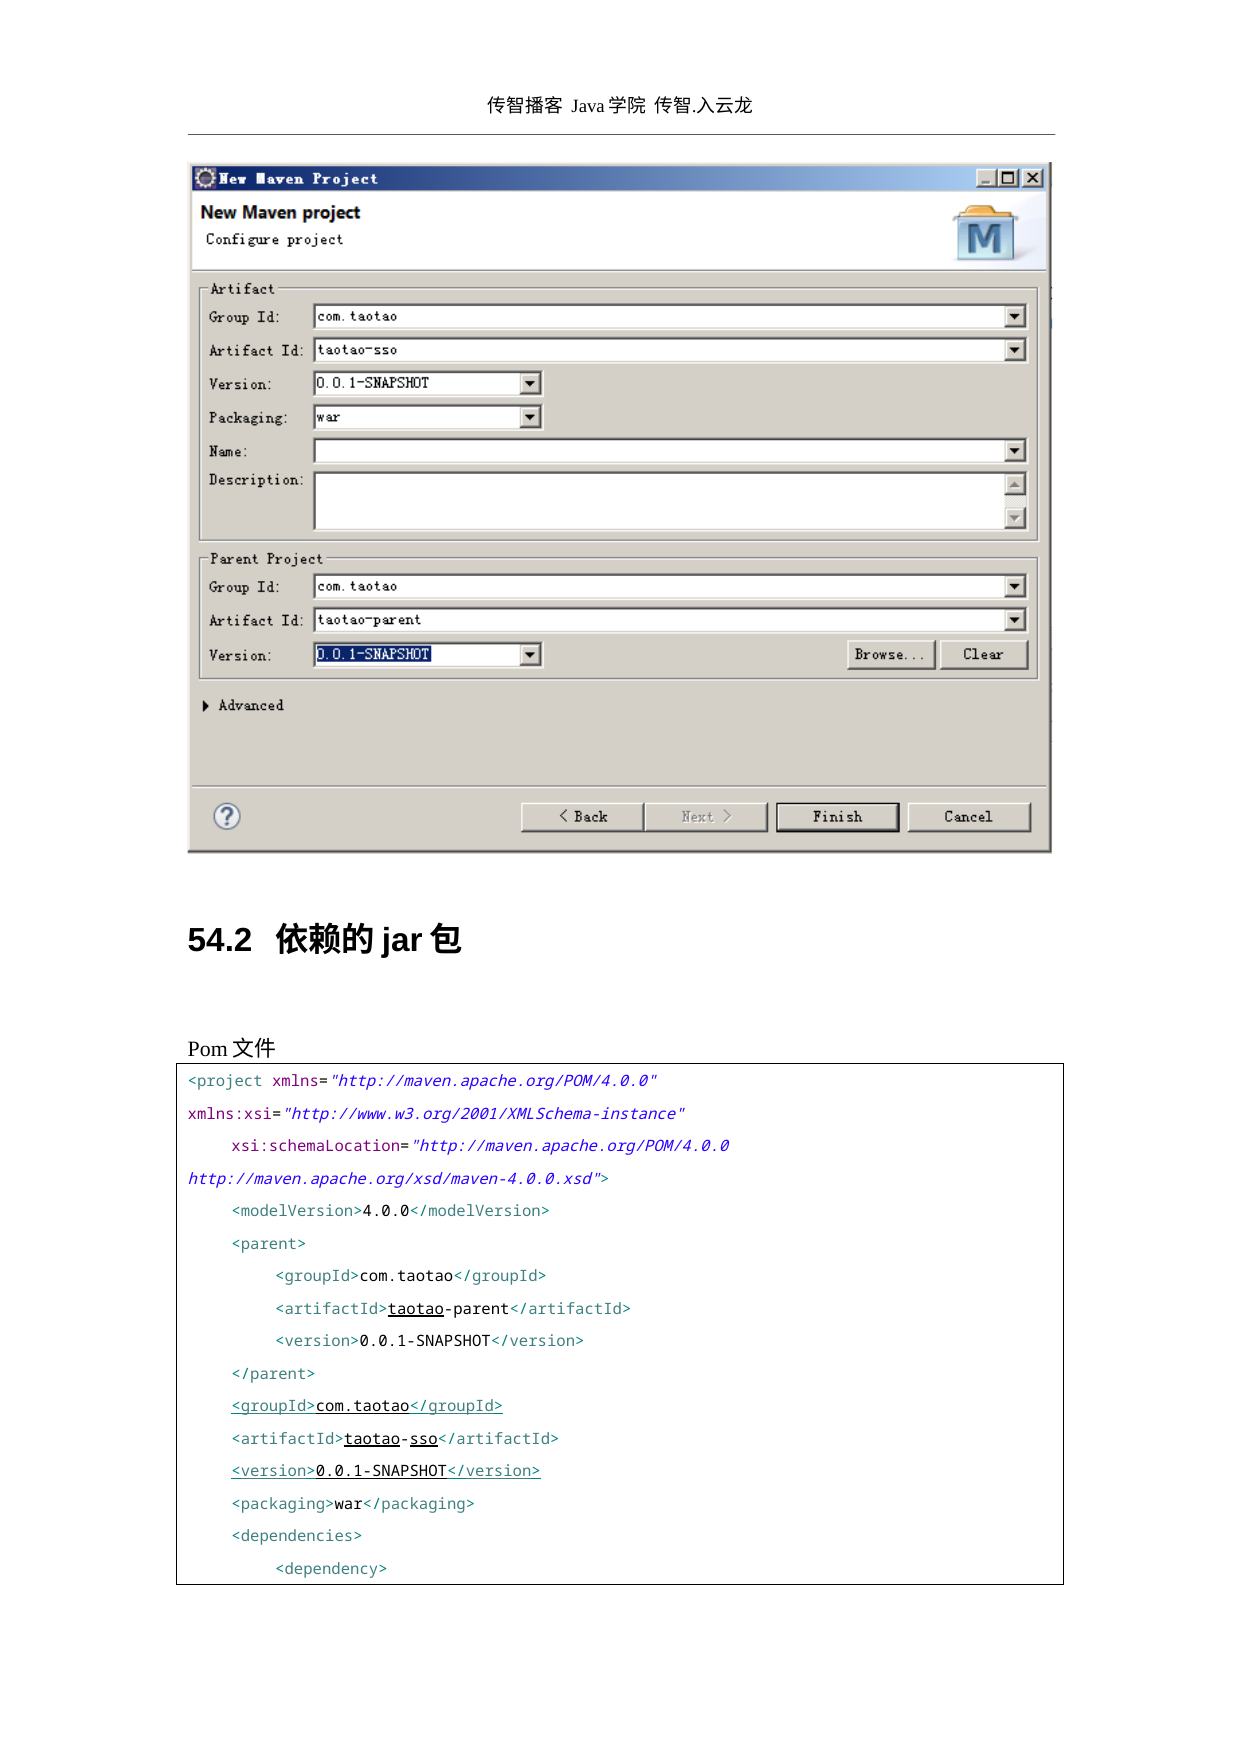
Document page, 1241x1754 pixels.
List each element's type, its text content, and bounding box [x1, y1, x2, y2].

text Pom文件 [187, 1031, 1053, 1063]
subtitle 依赖的jar包 [187, 904, 1053, 969]
picture [187, 162, 1053, 854]
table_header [177, 1064, 1063, 1584]
